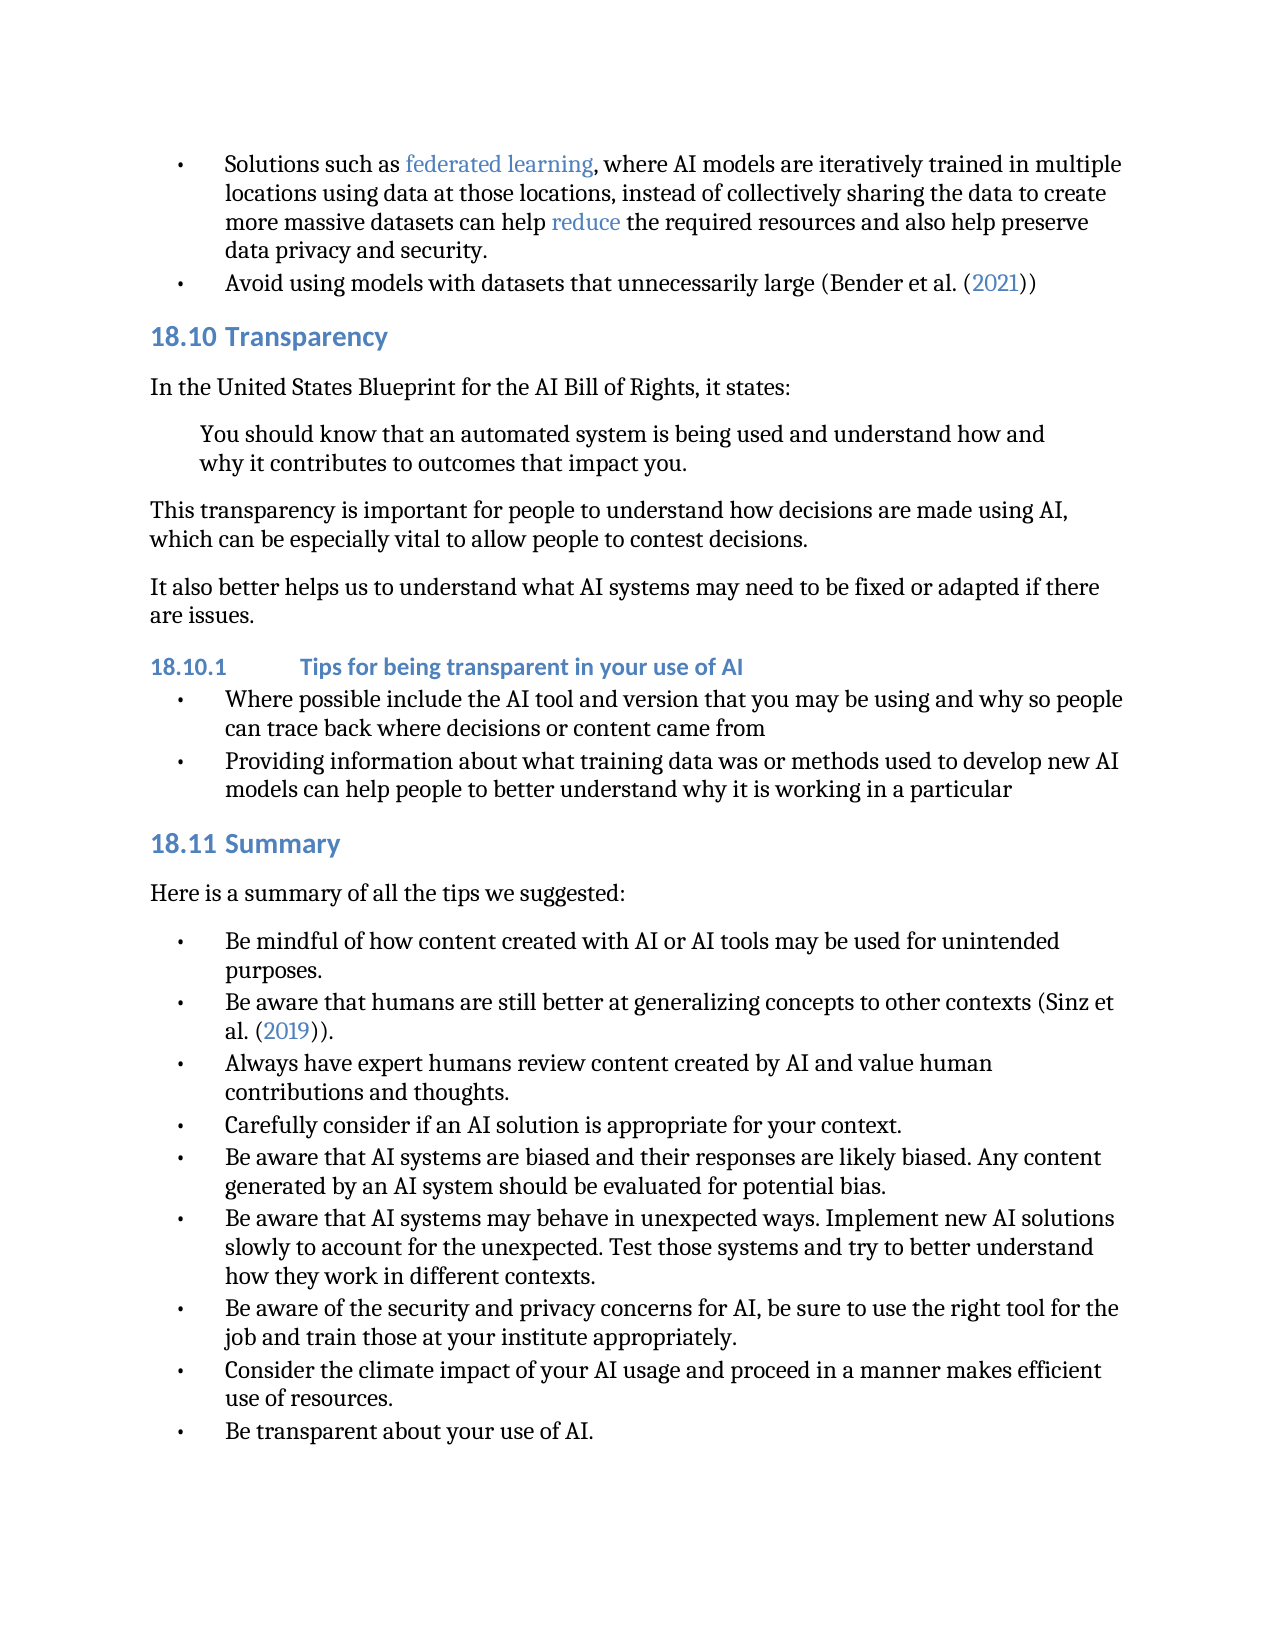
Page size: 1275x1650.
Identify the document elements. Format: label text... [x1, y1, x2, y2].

list Be transparent about your use of AI. [175, 1417, 1125, 1446]
list Solutions such as federated learning, where AI models are iteratively trained in multiple locations using data at those locations, instead of collectively sharing the data to create more massive datasets can help reduce the required resources and also help preserve data privacy and security. [175, 150, 1125, 265]
subtitle 18.10 Transparency [150, 318, 1125, 354]
list Consider the climate impact of your AI usage and proceed in a manner makes efficient use of resources. [175, 1356, 1125, 1413]
list Where possible include the AI tool and version that you may be using and why so people can trace back where decisions or content came from [175, 685, 1125, 743]
subtitle 18.11 Summary [150, 825, 1125, 861]
subtitle 18.10.1 Tips for being transparent in your use of AI [150, 651, 1125, 682]
list Be aware that AI systems are biased and their responses are likely biased. Any content generated by an AI system should be evaluated for potential bias. [175, 1143, 1125, 1201]
list Always have expert humans review content created by AI and value human contributions and thoughts. [175, 1049, 1125, 1107]
text You should know that an automated system is being used and understand how and why it contributes to outcomes that impact you. [200, 420, 1075, 478]
text Here is a summary of all the tips we suggested: [150, 879, 1125, 908]
list Be mindful of how content created with AI or AI tools may be used for unintended purposes. [175, 927, 1125, 984]
list Avoid using models with datasets that unnecessarily large (Bender et al. (2021)) [175, 269, 1125, 297]
text This transparency is important for people to understand how decisions are made using AI, which can be especially vital to allow people to contest decisions. [150, 496, 1125, 554]
list Carefully consider if an AI solution is appropriate for your context. [175, 1111, 1125, 1139]
list Be aware of the security and privacy concerns for AI, be sure to use the right tool for the job and train those at your institute appropriately. [175, 1294, 1125, 1352]
list Providing information about what training data was or methods used to develop new AI models can help people to better understand why it is working in a particular [175, 747, 1125, 804]
list Be aware that humans are still better at generalizing concepts to other contexts (Sinz et al. (2019)). [175, 988, 1125, 1046]
text In the United States Blueprint for the AI Bill of Rights, it states: [150, 373, 1125, 401]
list Be aware that AI systems may behave in unexpected ways. Implement new AI solutions slowly to account for the unexpected. Test those systems and try to better understand how they work in different contexts. [175, 1204, 1125, 1291]
text It also better helps us to understand what AI systems may need to be fixed or adapted if there are issues. [150, 573, 1125, 630]
